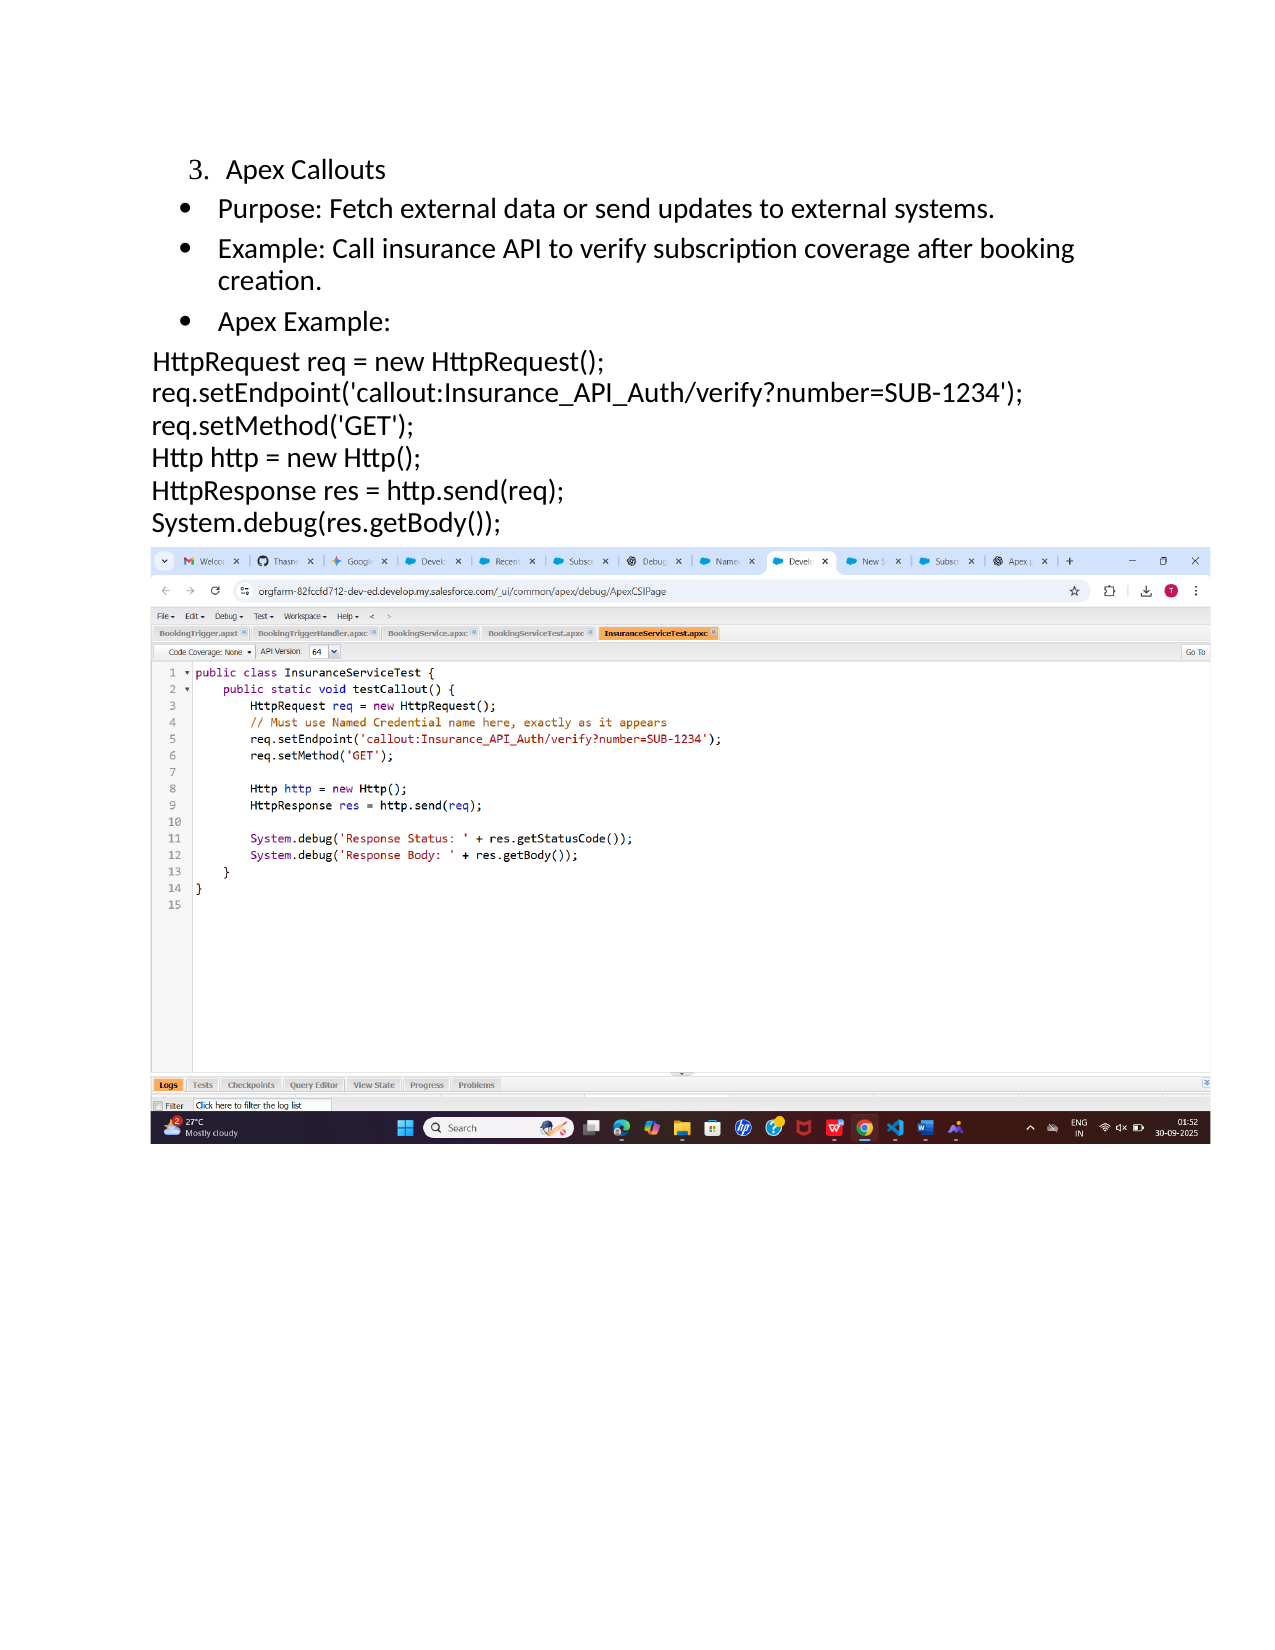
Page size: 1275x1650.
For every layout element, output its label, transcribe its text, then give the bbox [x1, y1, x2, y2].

subtitle Example: Call insurance API to verify subscription coverage after booking creation. [180, 233, 1144, 298]
subtitle HttpRequest req = new HttpRequest(); req.setEndpoint('callout:Insurance_API_Auth/verify?number=SUB-1234'); req.setMethod('GET'); Http http = new Http(); HttpResponse res = http.send(req); System.debug(res.getBody()); [151, 345, 1144, 540]
picture [150, 547, 1211, 1144]
subtitle Apex Example: [180, 305, 1144, 338]
subtitle Apex Callouts [188, 153, 1144, 186]
subtitle Purpose: Fetch external data or send updates to external systems. [180, 193, 1144, 226]
